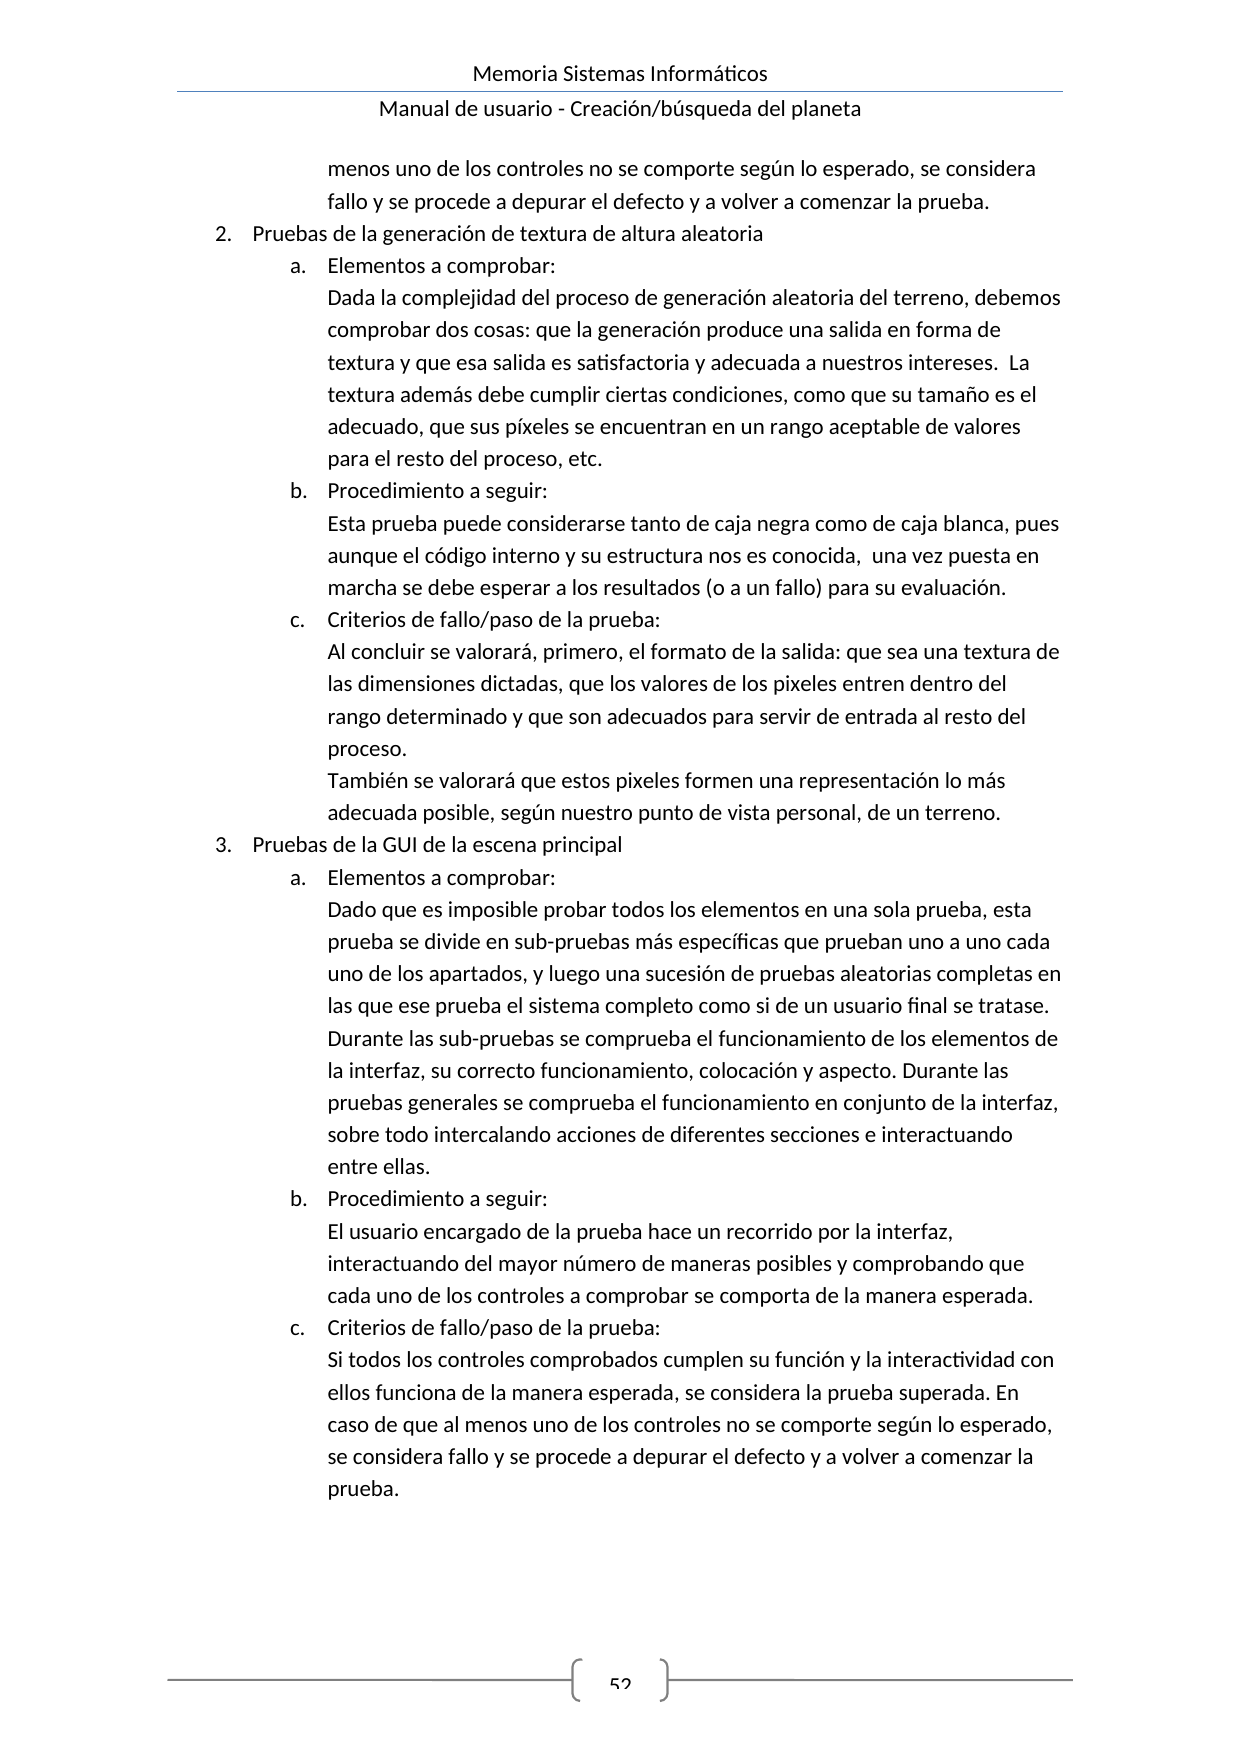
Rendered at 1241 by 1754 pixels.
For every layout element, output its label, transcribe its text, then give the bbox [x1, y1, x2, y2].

list Pruebas de la GUI de la escena principal [215, 831, 1063, 858]
list Procedimiento a seguir: [290, 476, 1063, 504]
list Esta prueba puede considerarse tanto de caja negra como de caja blanca, pues aunque el código interno y su estructura nos es conocida, una vez puesta en marcha se debe esperar a los resultados (o a un fallo) para su evaluación. [327, 509, 1063, 601]
list Criterios de fallo/paso de la prueba: [290, 1313, 1063, 1341]
list Elementos a comprobar: [290, 251, 1063, 279]
list Procedimiento a seguir: [290, 1184, 1063, 1213]
list El usuario encargado de la prueba hace un recorrido por la interfaz, interactuando del mayor número de maneras posibles y comprobando que cada uno de los controles a comprobar se comporta de la manera esperada. [327, 1217, 1063, 1309]
list Al concluir se valorará, primero, el formato de la salida: que sea una textura de las dimensiones dictadas, que los valores de los pixeles entren dentro del rango determinado y que son adecuados para servir de entrada al resto del proceso. [327, 637, 1063, 762]
list Elementos a comprobar: [290, 863, 1063, 891]
list Pruebas de la generación de textura de altura aleatoria [215, 219, 1063, 247]
list Durante las sub-pruebas se comprueba el funcionamiento de los elementos de la interfaz, su correcto funcionamiento, colocación y aspecto. Durante las pruebas generales se comprueba el funcionamiento en conjunto de la interfaz, sobre todo intercalando acciones de diferentes secciones e interactuando entre ellas. [327, 1024, 1063, 1180]
list También se valorará que estos pixeles formen una representación lo más adecuada posible, según nuestro punto de vista personal, de un terreno. [327, 766, 1063, 826]
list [327, 154, 1063, 215]
list Criterios de fallo/paso de la prueba: [290, 605, 1063, 633]
list Dado que es imposible probar todos los elementos en una sola prueba, esta prueba se divide en sub-pruebas más específicas que prueban uno a uno cada uno de los apartados, y luego una sucesión de pruebas aleatorias completas en las que ese prueba el sistema completo como si de un usuario final se tratase. [327, 895, 1063, 1019]
list Dada la complejidad del proceso de generación aleatoria del terreno, debemos comprobar dos cosas: que la generación produce una salida en forma de textura y que esa salida es satisfactoria y adecuada a nuestros intereses. La textura además debe cumplir ciertas condiciones, como que su tamaño es el adecuado, que sus píxeles se encuentran en un rango aceptable de valores para el resto del proceso, etc. [327, 283, 1063, 472]
list Si todos los controles comprobados cumplen su función y la interactividad con ellos funciona de la manera esperada, se considera la prueba superada. En caso de que al menos uno de los controles no se comporte según lo esperado, se considera fallo y se procede a depurar el defecto y a volver a comenzar la prueba. [327, 1346, 1063, 1502]
